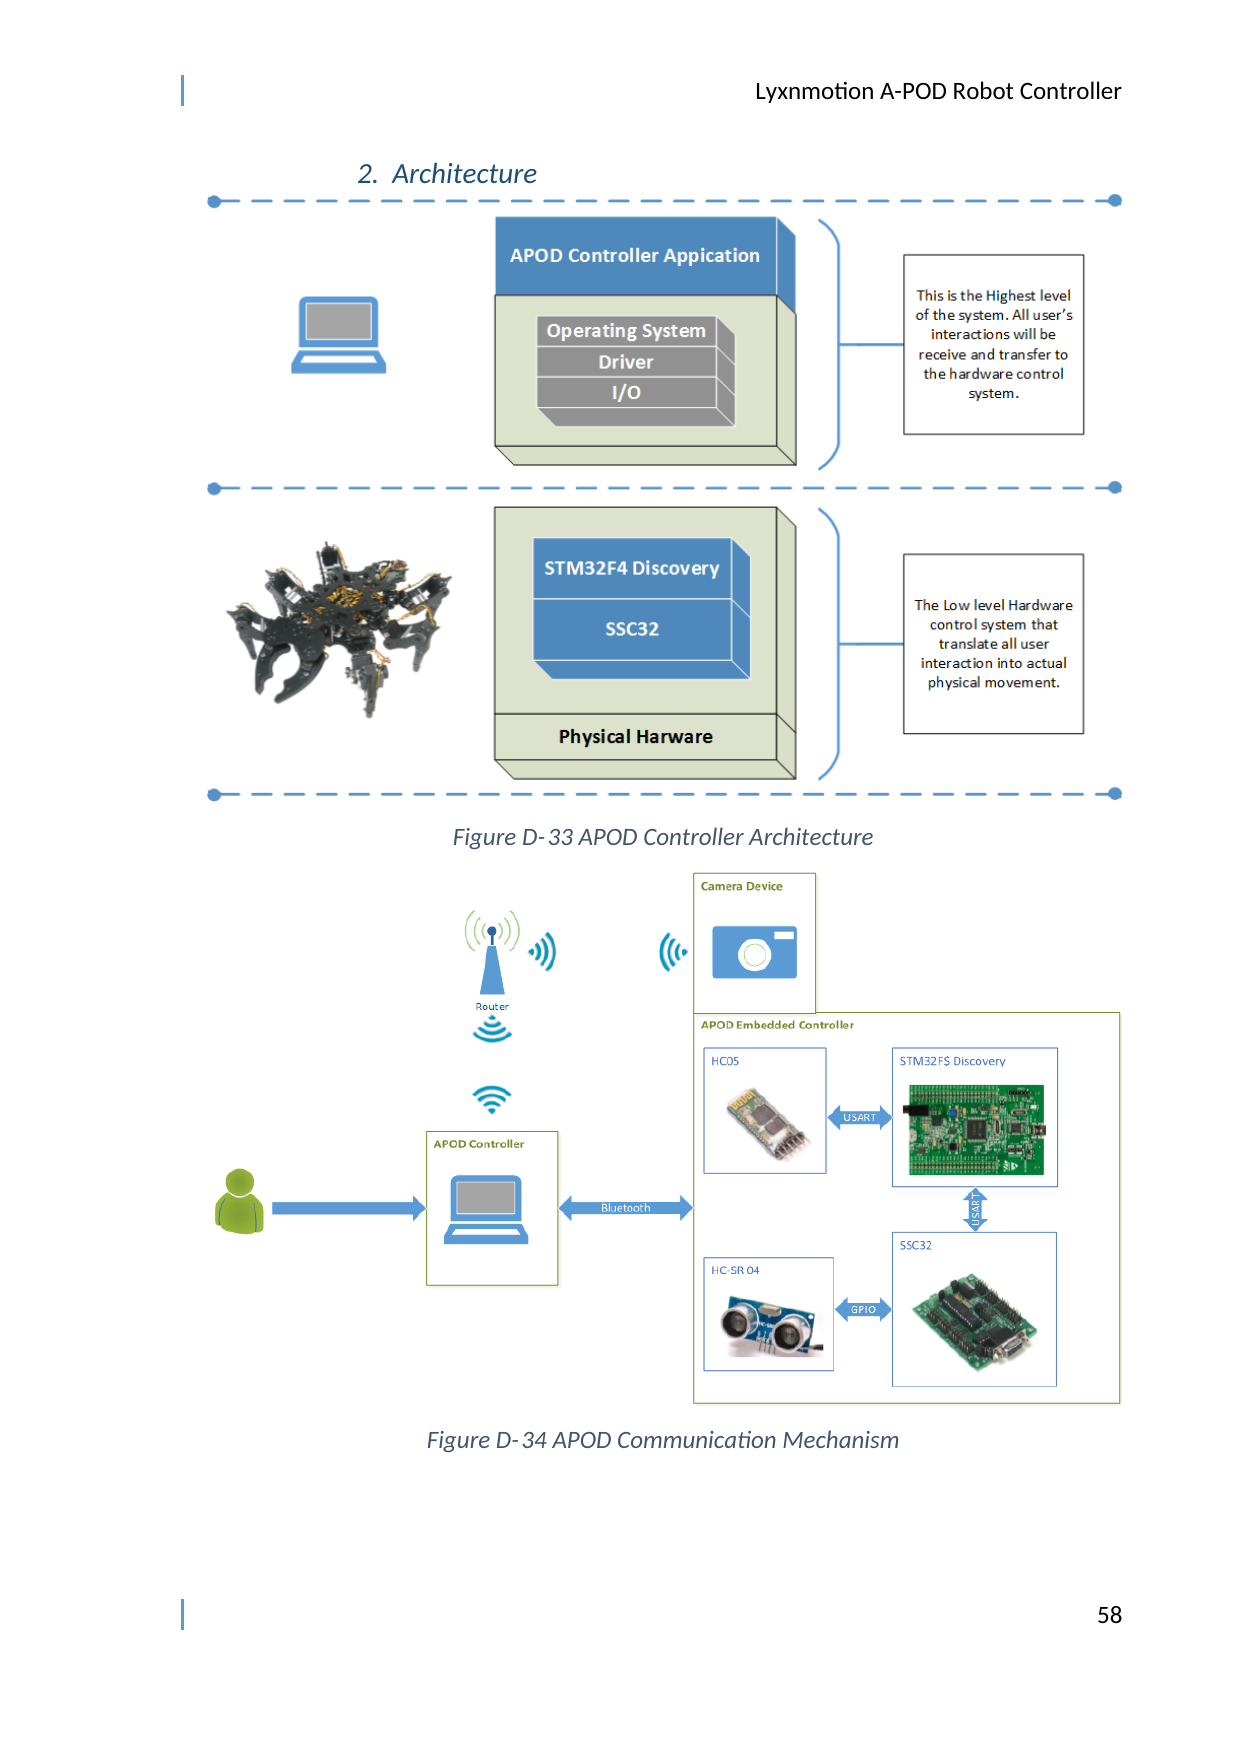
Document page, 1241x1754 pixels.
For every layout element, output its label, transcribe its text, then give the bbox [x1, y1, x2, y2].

subtitle Architecture [357, 155, 1122, 190]
picture [206, 872, 1123, 1406]
picture [206, 193, 1123, 802]
